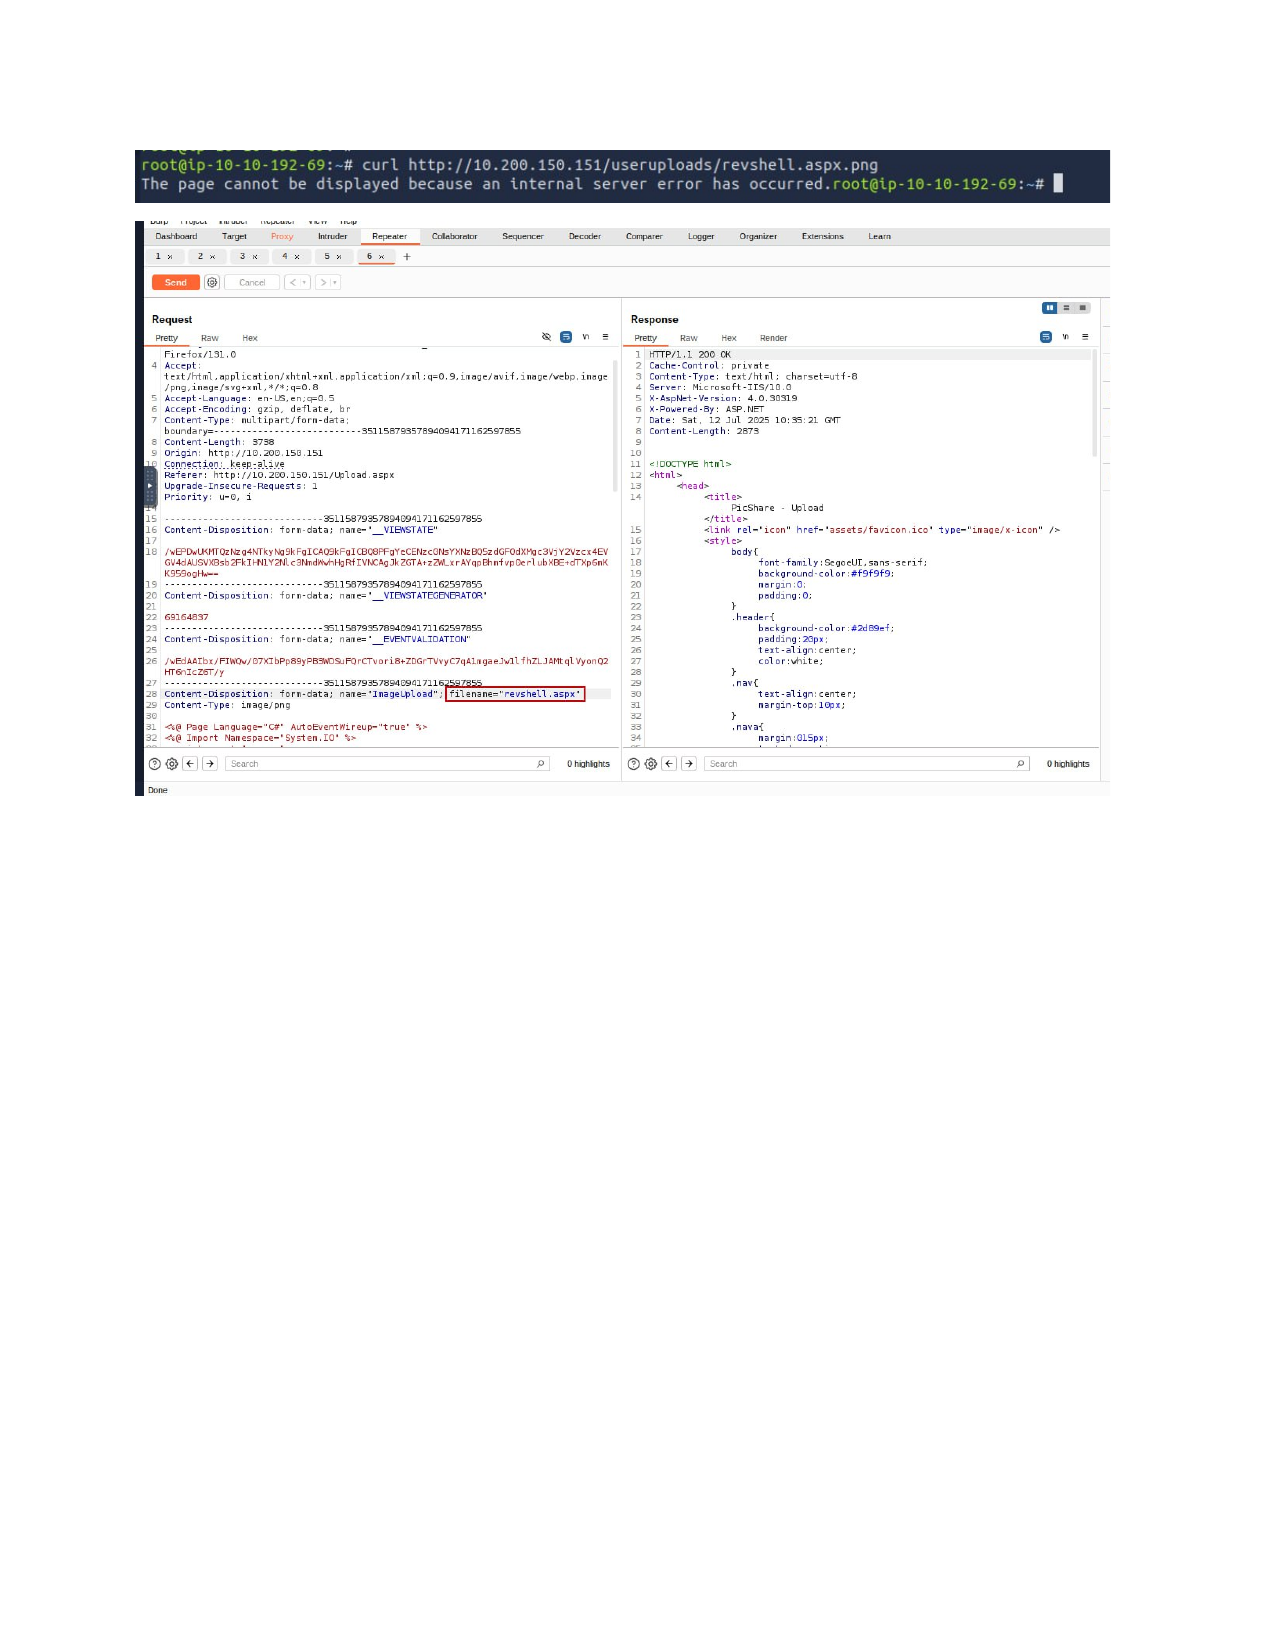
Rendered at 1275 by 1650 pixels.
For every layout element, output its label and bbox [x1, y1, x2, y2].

picture [135, 150, 1111, 203]
picture [135, 221, 1111, 796]
